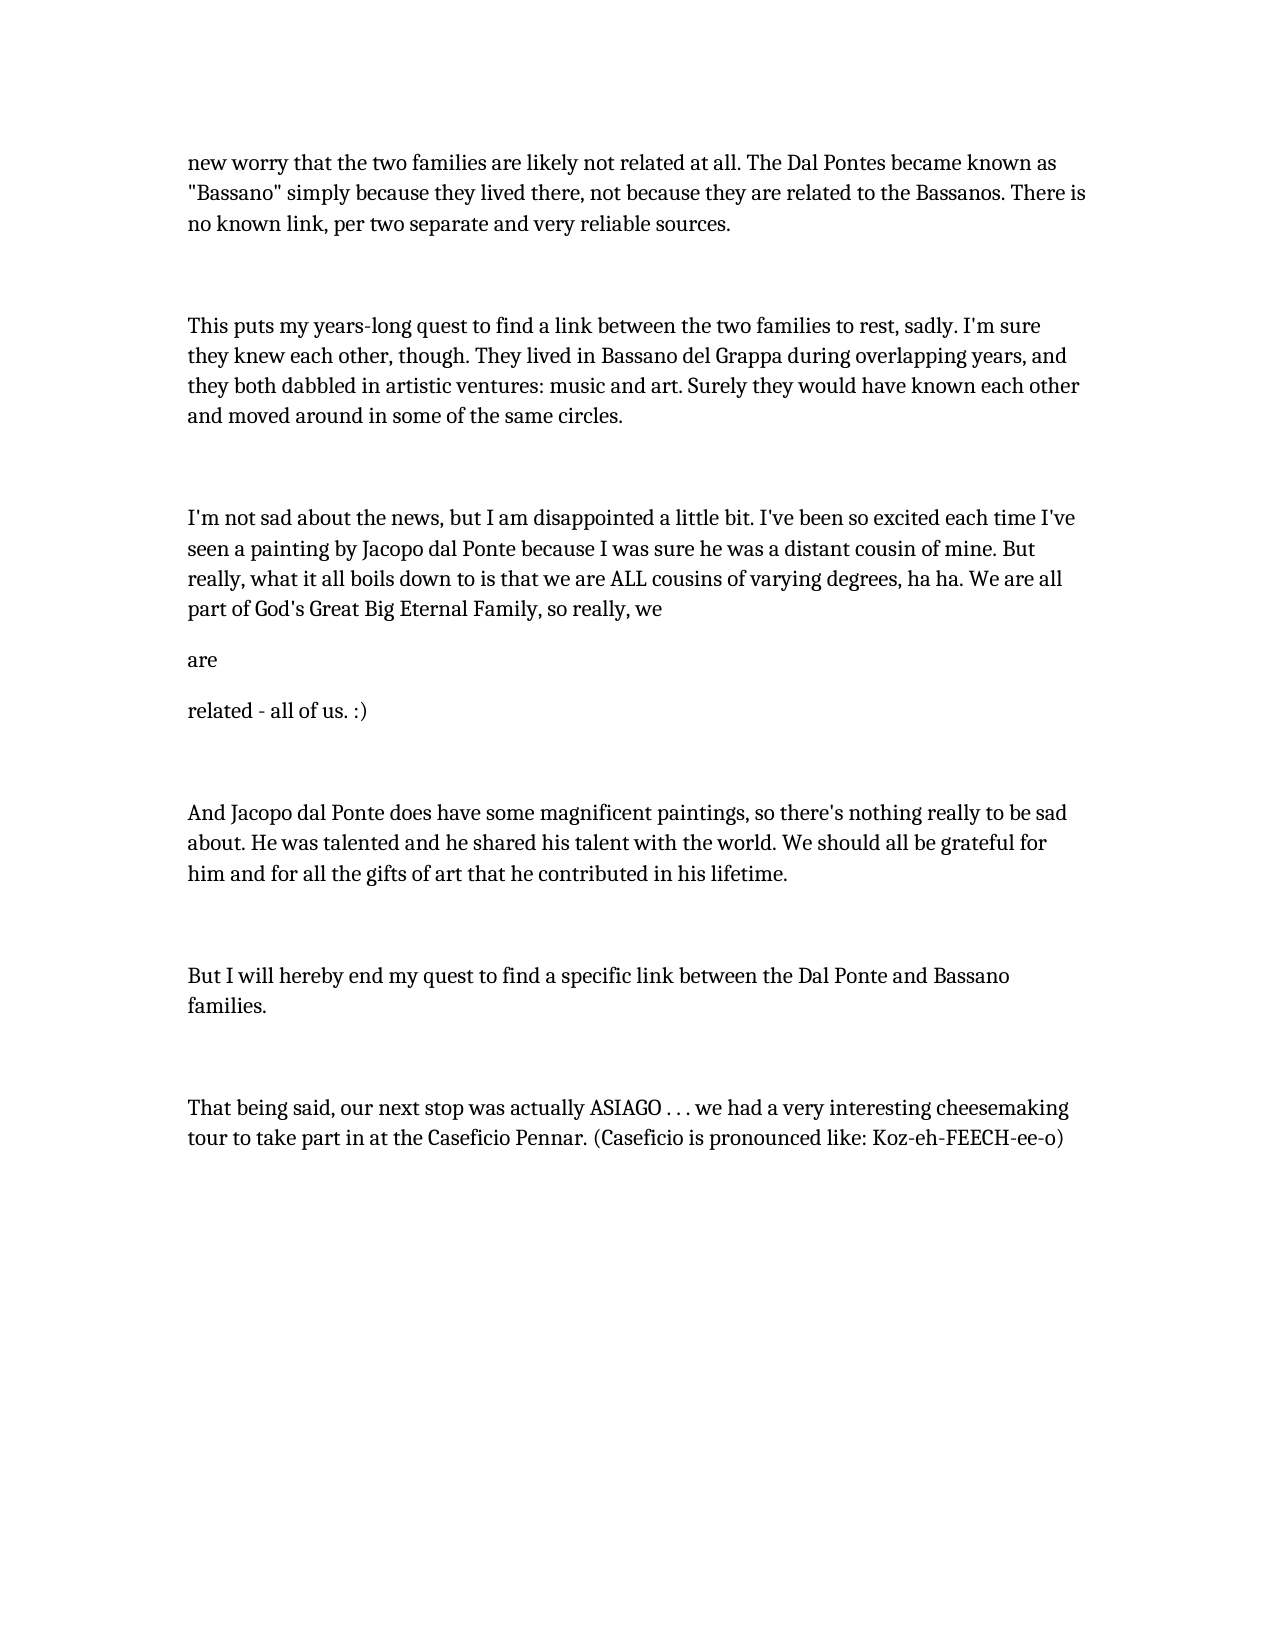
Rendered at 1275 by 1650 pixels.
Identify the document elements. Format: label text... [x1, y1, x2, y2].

text related - all of us. :) [187, 698, 1087, 724]
text That being said, our next stop was actually ASIAGO . . . we had a very interesting cheesemaking tour to take part in at the Caseficio Pennar. (Caseficio is pronounced like: Koz-eh-FEECH-ee-o) [187, 1095, 1087, 1151]
text But I will hereby end my quest to find a specific link between the Dal Ponte and Bassano families. [187, 962, 1087, 1019]
text This puts my years-long quest to find a link between the two families to rest, sadly. I'm sure they knew each other, though. They lived in Bassano del Grappa during overlapping years, and they both dabbled in artistic ventures: music and art. Surely they would have known each other and moved around in some of the same circles. [187, 312, 1087, 429]
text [187, 150, 1087, 237]
text I'm not sad about the news, but I am disappointed a little bit. I've been so excited each time I've seen a painting by Jacopo dal Ponte because I was sure he was a distant cousin of mine. But really, what it all boils down to is that we are ALL cousins of varying degrees, ha ha. We are all part of God's Great Big Eternal Family, so really, we [187, 505, 1087, 622]
text And Jacopo dal Ponte does have some magnificent paintings, so there's nothing really to be sad about. He was talented and he shared his talent with the world. We should all be grateful for him and for all the gifts of art that he contributed in his lifetime. [187, 800, 1087, 887]
text are [187, 647, 1087, 673]
